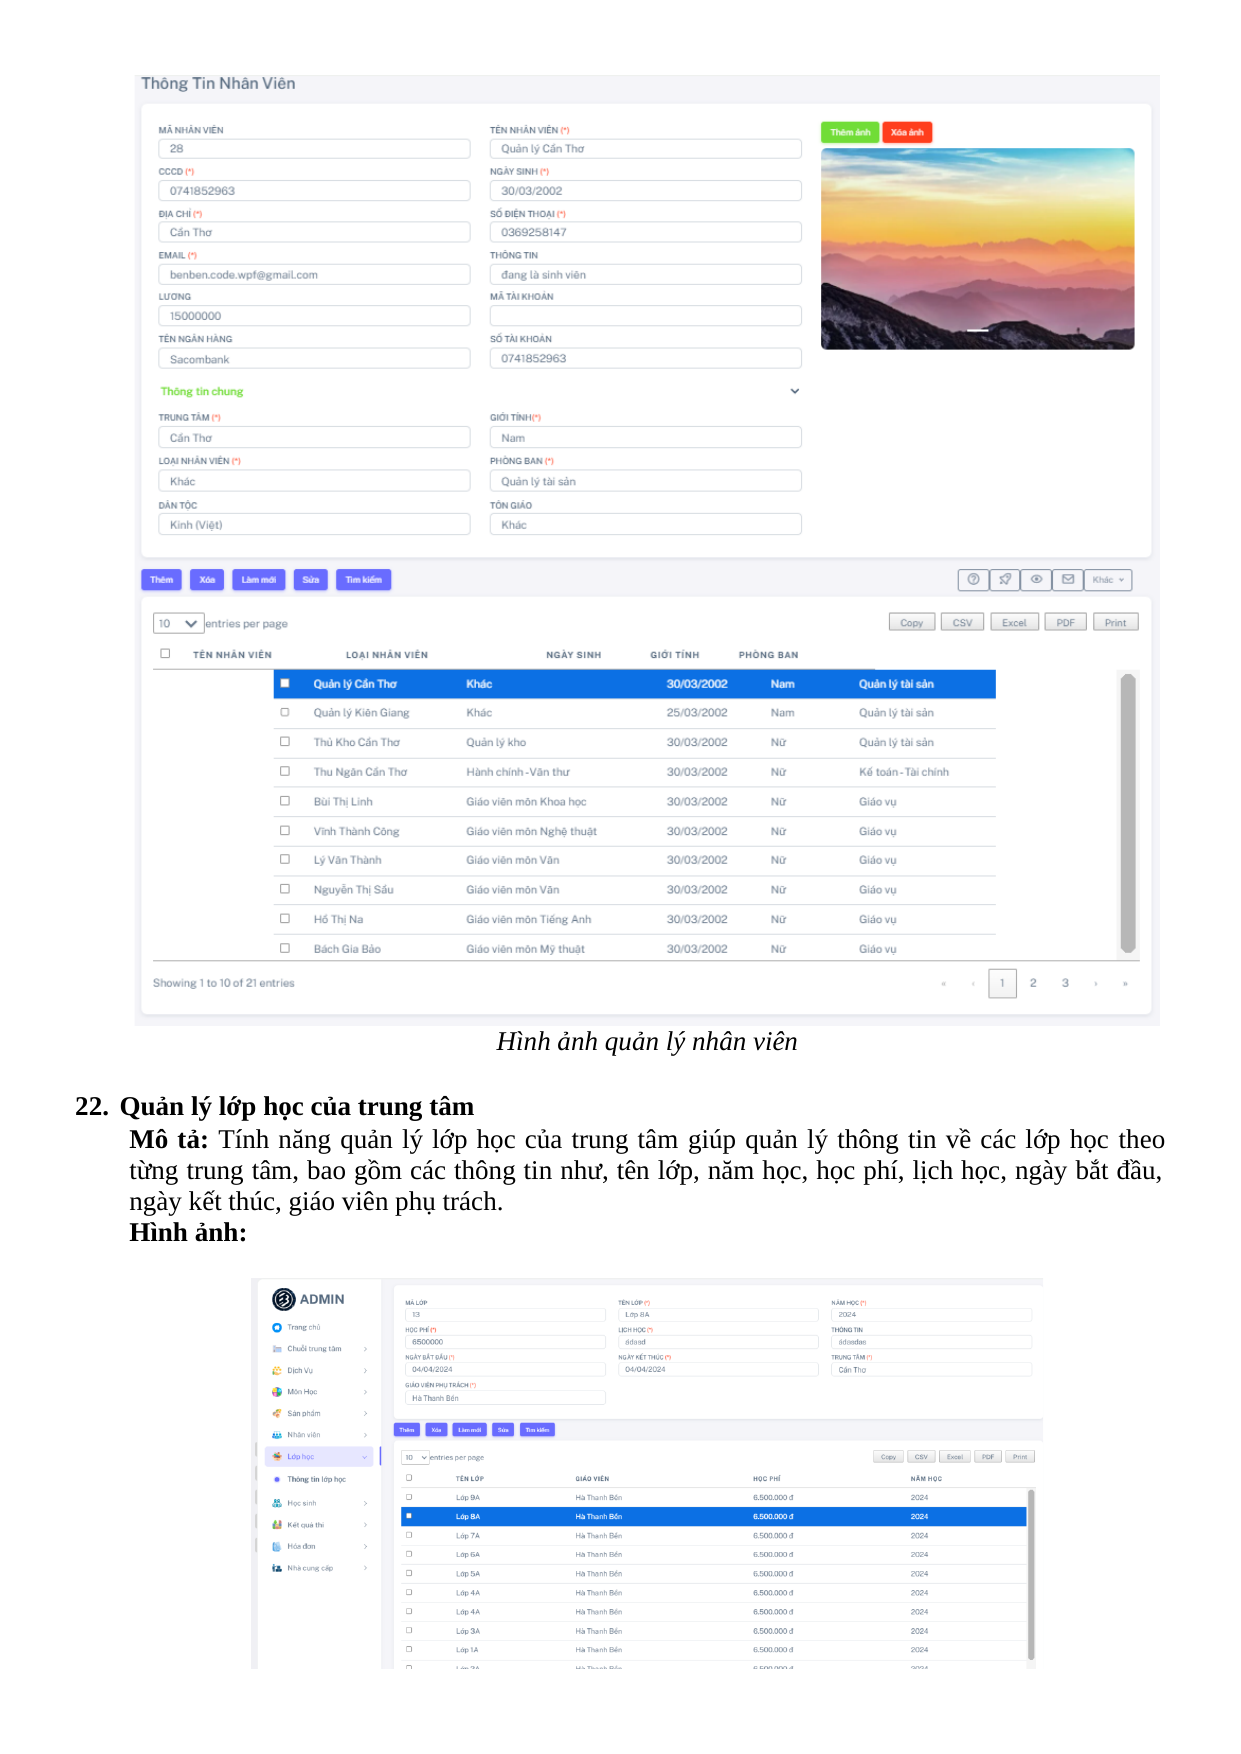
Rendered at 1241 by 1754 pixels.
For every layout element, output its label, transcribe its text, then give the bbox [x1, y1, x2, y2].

picture [251, 1278, 1044, 1669]
subtitle Quản lý lớp học của trung tâm [75, 1090, 1165, 1121]
text Hình ảnh quản lý nhân viên [129, 1025, 1165, 1056]
text Mô tả: Tính năng quản lý lớp học của trung tâm giúp quản lý thông tin về các lớp học theo từng trung tâm, bao gồm các thông tin như, tên lớp, năm học, học phí, lịch học, ngày bắt đầu, ngày kết thúc, giáo viên phụ trách. [129, 1123, 1165, 1216]
picture [134, 75, 1160, 1026]
text Hình ảnh: [129, 1216, 1165, 1247]
